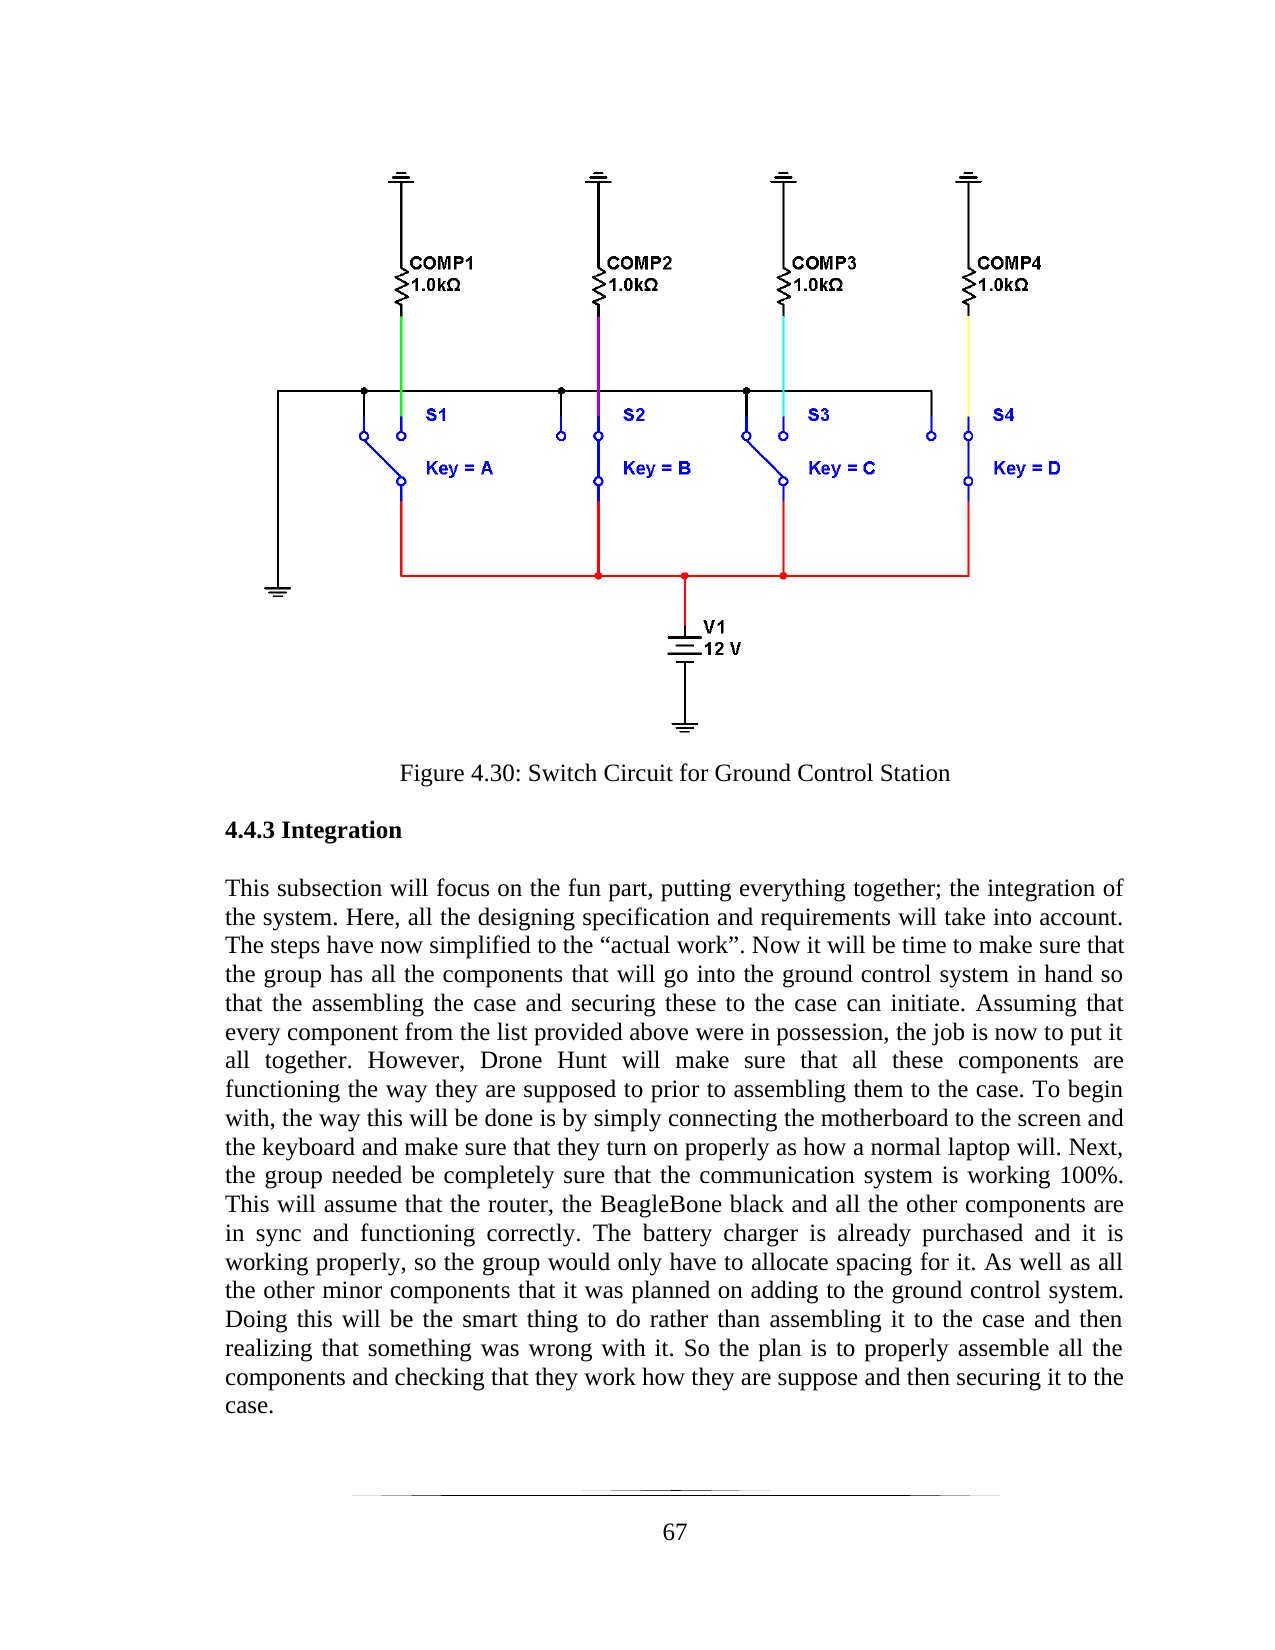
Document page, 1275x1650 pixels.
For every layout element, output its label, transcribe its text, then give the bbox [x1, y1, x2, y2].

picture [258, 150, 1092, 758]
text Figure 4.30: Switch Circuit for Ground Control Station [225, 758, 1125, 787]
text This subsection will focus on the fun part, putting everything together; the integration of the system. Here, all the designing specification and requirements will take into account. The steps have now simplified to the “actual work”. Now it will be time to make sure that the group has all the components that will go into the ground control system in hand so that the assembling the case and securing these to the case can initiate. Assuming that every component from the list provided above were in possession, the job is now to put it all together. However, Drone Hunt will make sure that all these components are functioning the way they are supposed to prior to assembling them to the case. To begin with, the way this will be done is by simply connecting the motherboard to the screen and the keyboard and make sure that they turn on properly as how a normal laptop will. Next, the group needed be completely sure that the communication system is working 100%. This will assume that the router, the BeagleBone black and all the other components are in sync and functioning correctly. The battery charger is already purchased and it is working properly, so the group would only have to allocate spacing for it. As well as all the other minor components that it was planned on adding to the ground control system. Doing this will be the smart thing to do rather than assembling it to the case and then realizing that something was wrong with it. So the plan is to properly assemble all the components and checking that they work how they are suppose and then securing it to the case. [225, 873, 1125, 1419]
text 4.4.3 Integration [225, 815, 1125, 844]
